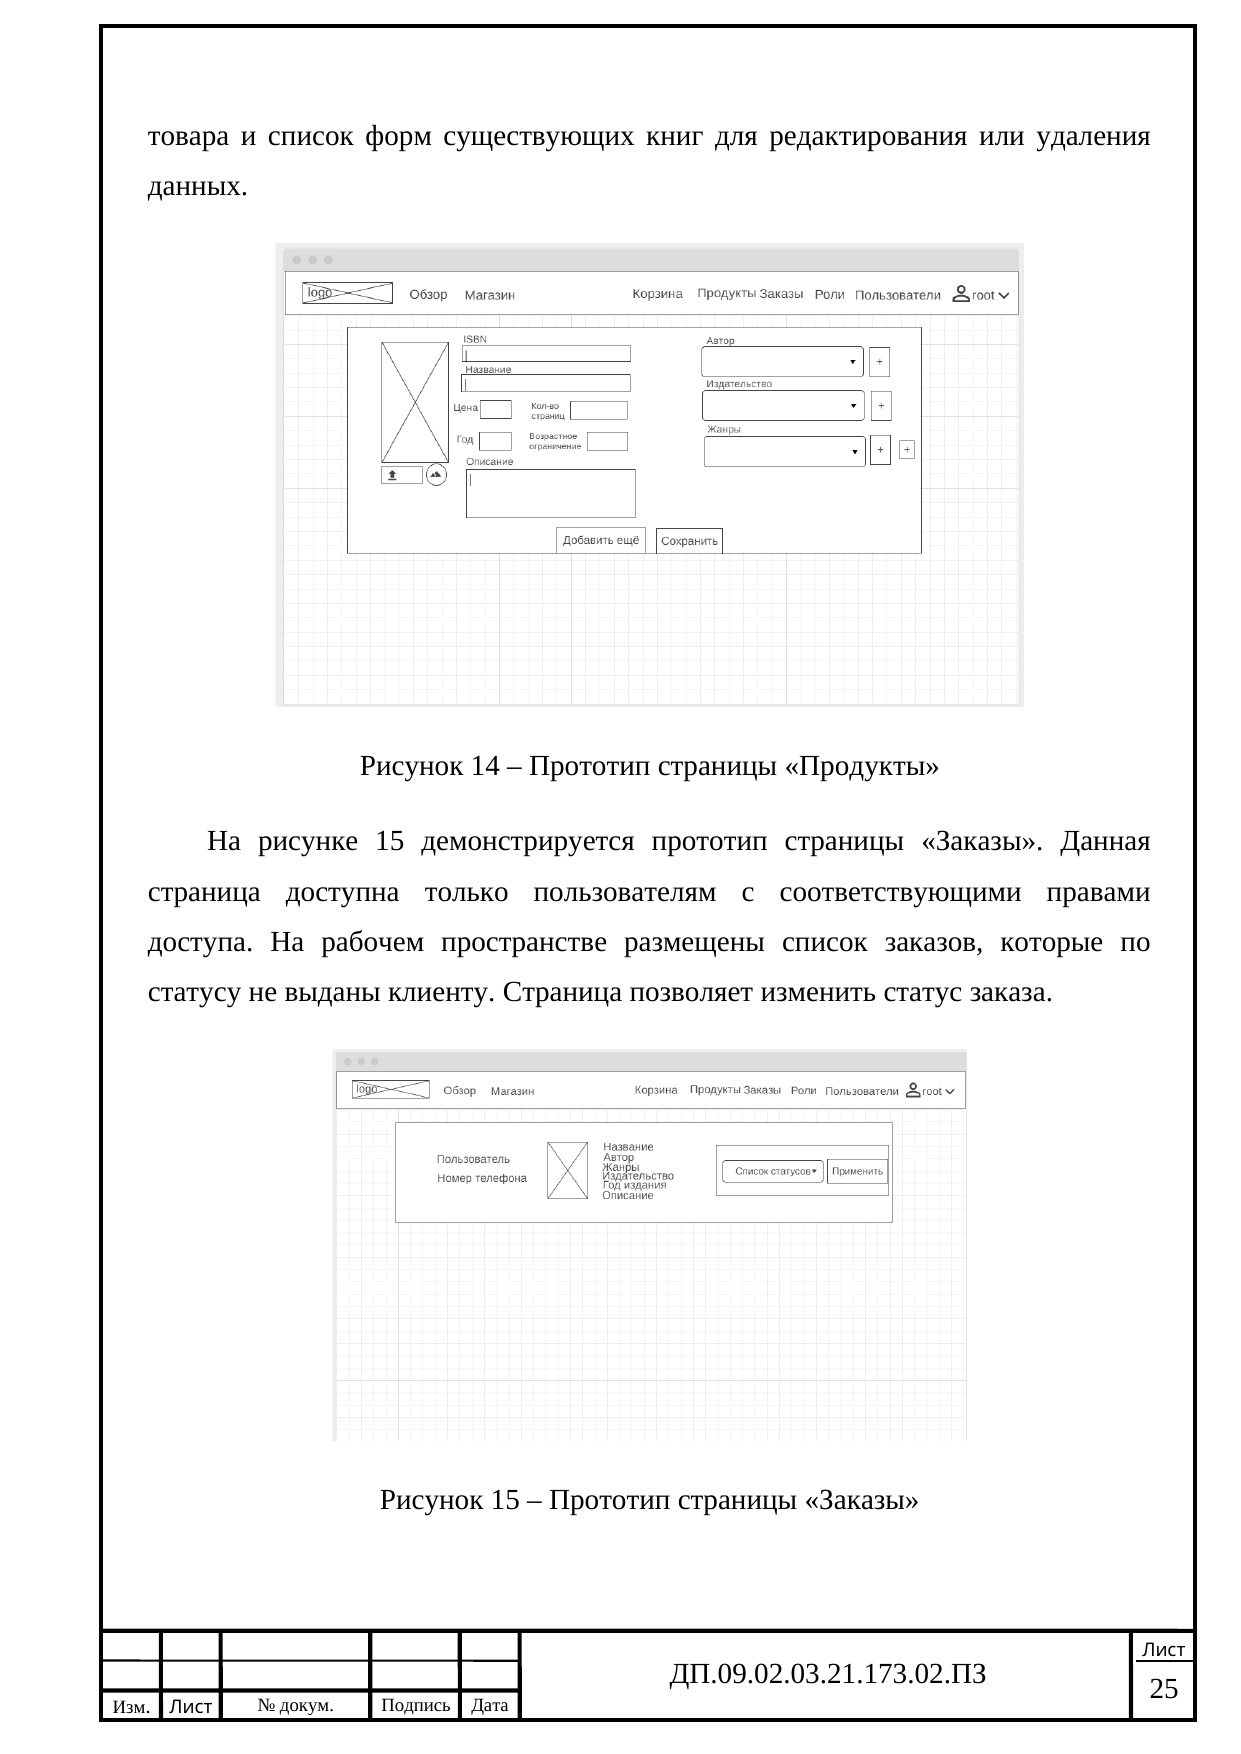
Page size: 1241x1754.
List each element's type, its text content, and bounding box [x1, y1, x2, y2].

text Рисунок 14 – Прототип страницы «Продукты» [118, 748, 1181, 782]
picture [275, 243, 1024, 707]
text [148, 118, 1152, 202]
picture [332, 1049, 967, 1441]
text На рисунке 15 демонстрируется прототип страницы «Заказы». Данная страница доступна только пользователям с соответствующими правами доступа. На рабочем пространстве размещены список заказов, которые по статусу не выданы клиенту. Страница позволяет изменить статус заказа. [148, 823, 1152, 1008]
text Рисунок 15 – Прототип страницы «Заказы» [118, 1482, 1181, 1516]
